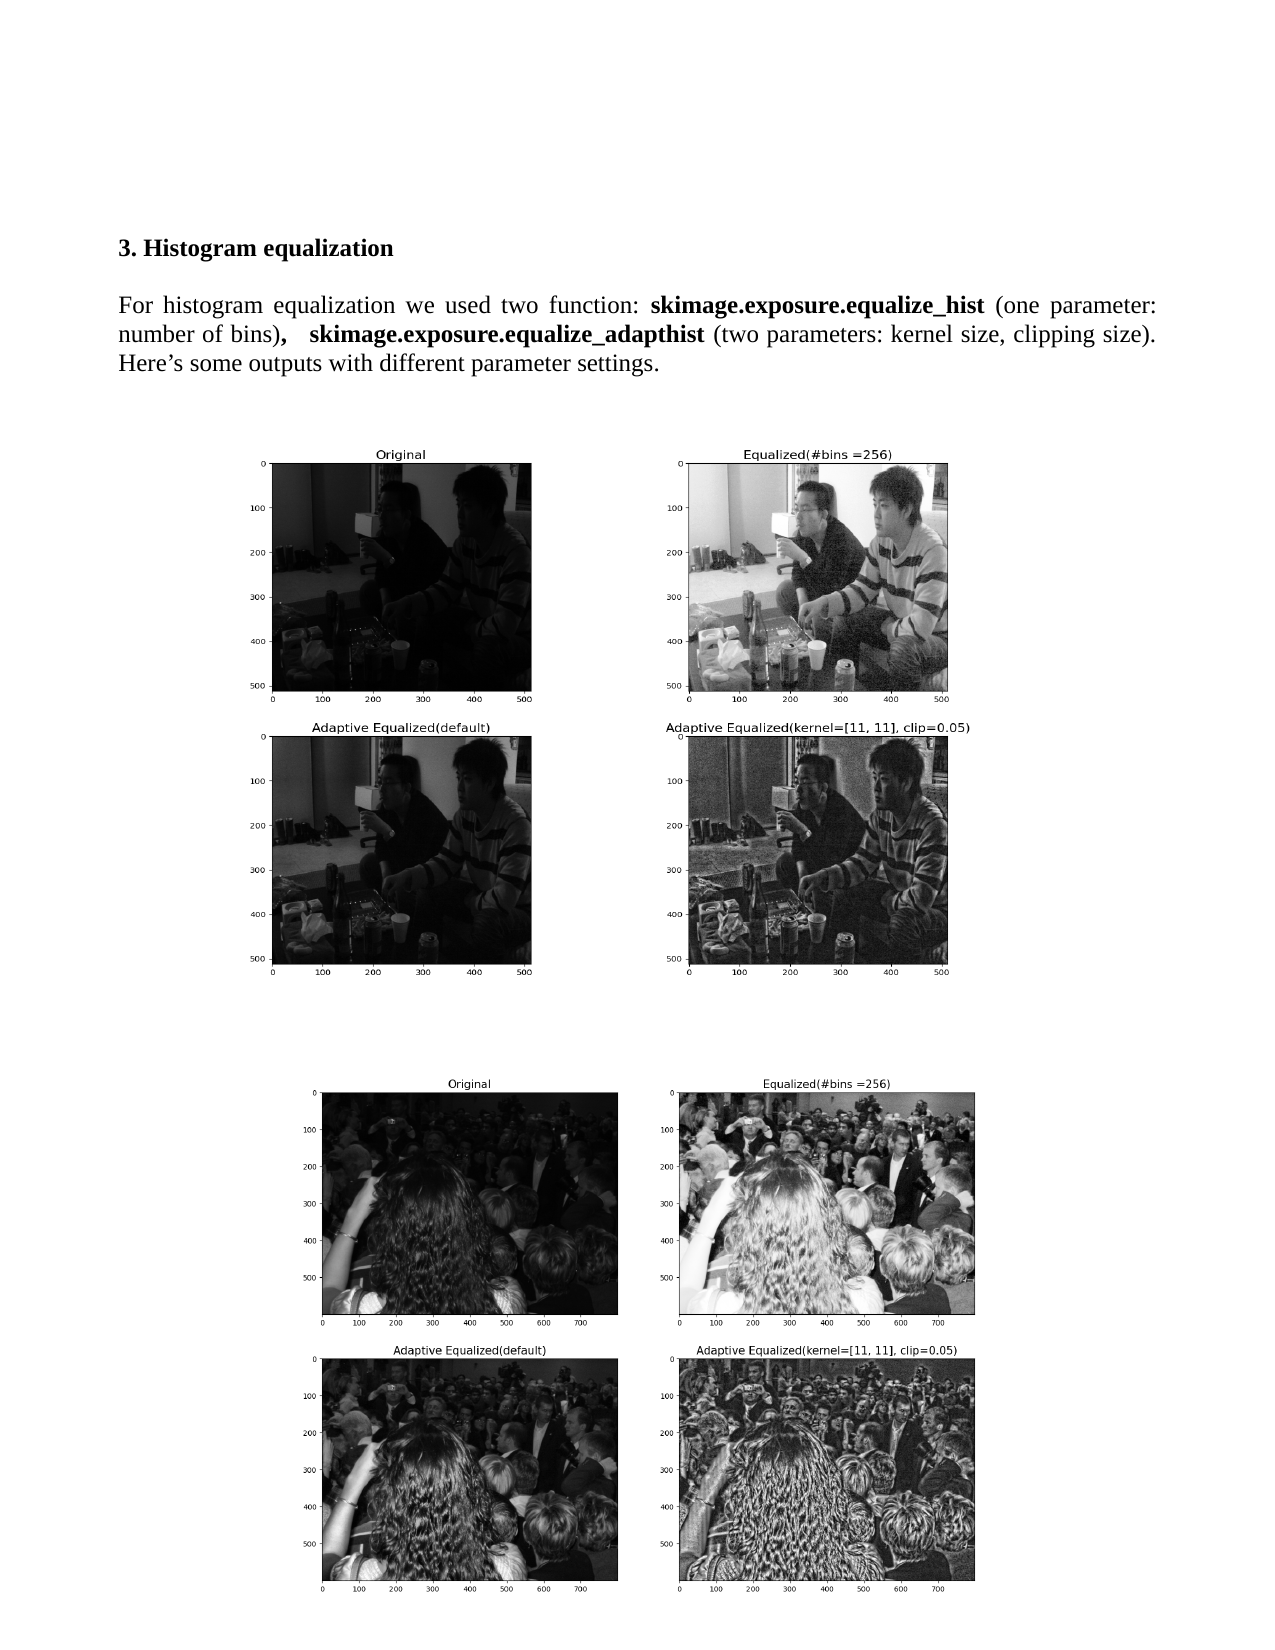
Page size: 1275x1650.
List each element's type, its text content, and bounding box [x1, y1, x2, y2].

text 3. Histogram equalization [118, 233, 1157, 262]
text For histogram equalization we used two function: skimage.exposure.equalize_hist (one parameter: number of bins), skimage.exposure.equalize_adapthist (two parameters: kernel size, clipping size). Here’s some outputs with different parameter settings. [118, 291, 1157, 377]
picture [104, 385, 1090, 1650]
